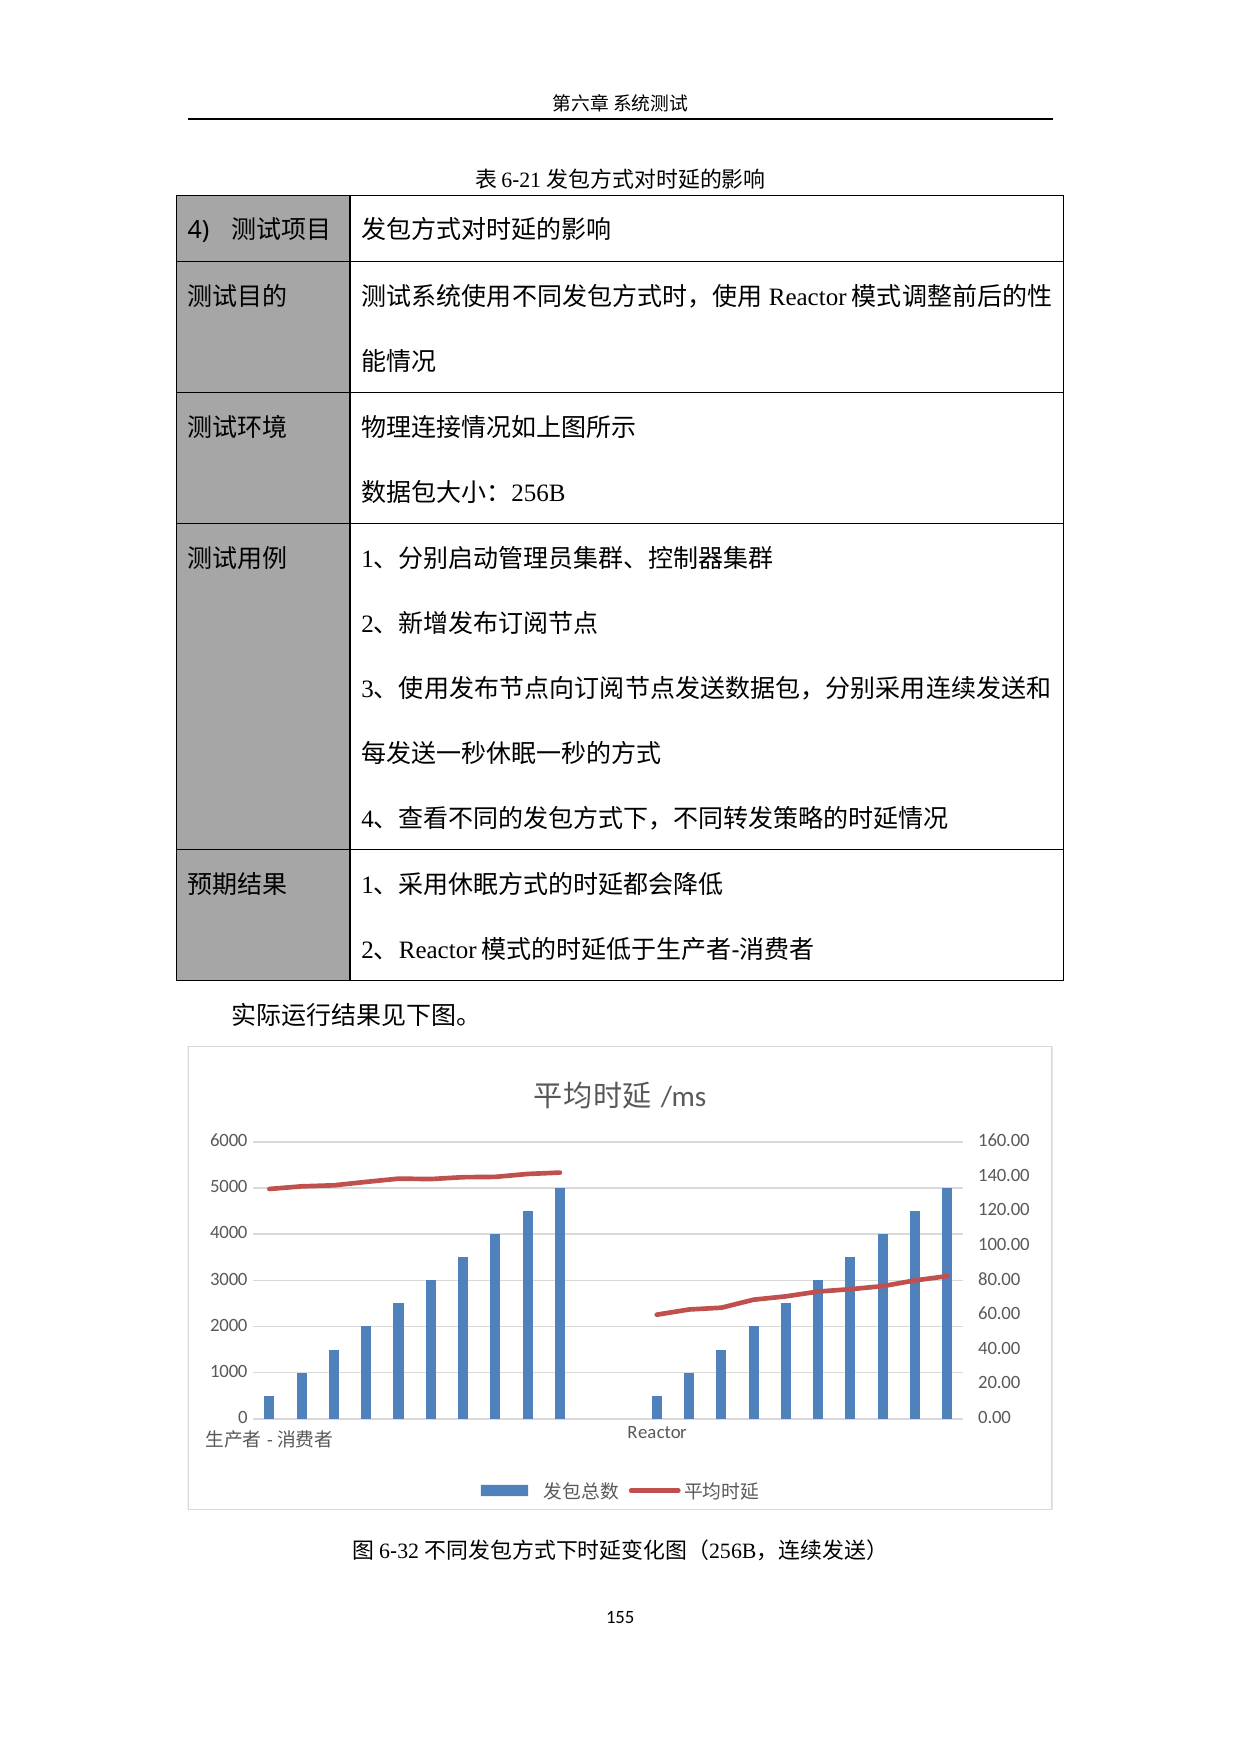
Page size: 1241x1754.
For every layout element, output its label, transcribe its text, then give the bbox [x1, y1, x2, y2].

table_cell 预期结果 [177, 850, 349, 980]
table_header 发包方式对时延的影响 [351, 196, 1063, 261]
table_cell 物理连接情况如上图所示 数据包大小：256B [351, 393, 1063, 523]
text 实际运行结果见下图。 [187, 981, 1053, 1046]
table_cell 1、采用休眠方式的时延都会降低 2、Reactor模式的时延低于生产者-消费者 [351, 850, 1063, 980]
table_header 测试项目 [177, 196, 349, 261]
table_cell 测试目的 [177, 262, 349, 392]
text 图6-32 不同发包方式下时延变化图（256B，连续发送） [187, 1533, 1053, 1566]
table_cell 测试系统使用不同发包方式时，使用Reactor模式调整前后的性能情况 [351, 262, 1063, 392]
text 表6-21 发包方式对时延的影响 [187, 162, 1053, 194]
table_cell 测试用例 [177, 524, 349, 849]
table_cell 测试环境 [177, 393, 349, 523]
table_cell 1、分别启动管理员集群、控制器集群 2、新增发布订阅节点 3、使用发布节点向订阅节点发送数据包，分别采用连续发送和每发送一秒休眠一秒的方式 4、查看不同的发包方式下，不同转发策略的时延情况 [351, 524, 1063, 849]
